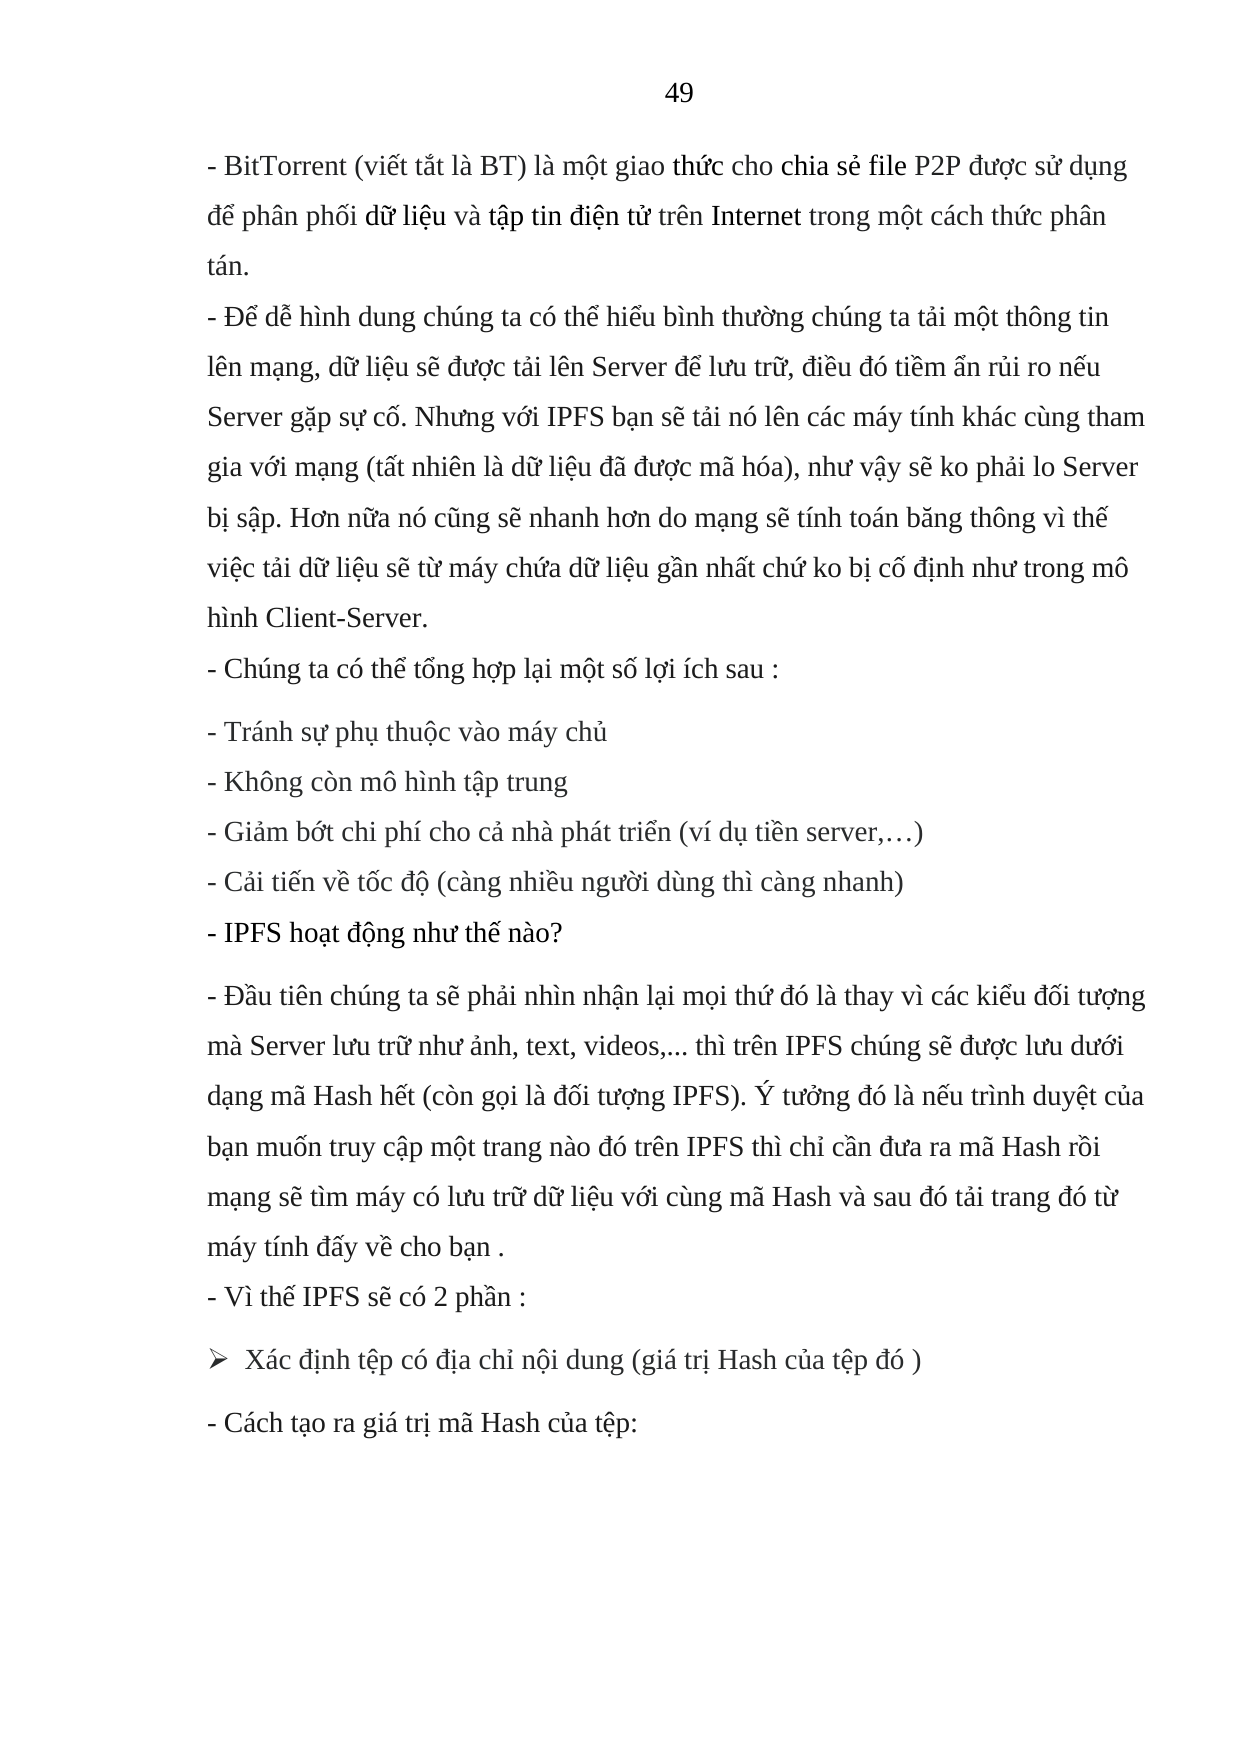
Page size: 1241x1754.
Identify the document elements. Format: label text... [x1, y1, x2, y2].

list BitTorrent (viết tắt là BT) là một giao thức cho chia sẻ file P2P được sử dụng để phân phối dữ liệu và tập tin điện tử trên Internet trong một cách thức phân tán. [207, 148, 1152, 282]
list IPFS hoạt động như thế nào? [207, 915, 1152, 948]
list Vì thế IPFS sẽ có 2 phần : [207, 1279, 1152, 1313]
list Tránh sự phụ thuộc vào máy chủ [207, 714, 1152, 747]
list Cách tạo ra giá trị mã Hash của tệp: [207, 1405, 1152, 1439]
list Giảm bớt chi phí cho cả nhà phát triển (ví dụ tiền server,…) [207, 814, 1152, 848]
list Không còn mô hình tập trung [207, 764, 1152, 797]
list Cải tiến về tốc độ (càng nhiều người dùng thì càng nhanh) [207, 864, 1152, 898]
list Chúng ta có thể tổng hợp lại một số lợi ích sau : [207, 651, 1152, 684]
list Để dễ hình dung chúng ta có thể hiểu bình thường chúng ta tải một thông tin lên mạng, dữ liệu sẽ được tải lên Server để lưu trữ, điều đó tiềm ẩn rủi ro nếu Server gặp sự cố. Nhưng với IPFS bạn sẽ tải nó lên các máy tính khác cùng tham gia với mạng (tất nhiên là dữ liệu đã được mã hóa), như vậy sẽ ko phải lo Server bị sập. Hơn nữa nó cũng sẽ nhanh hơn do mạng sẽ tính toán băng thông vì thế việc tải dữ liệu sẽ từ máy chứa dữ liệu gần nhất chứ ko bị cố định như trong mô hình Client-Server. [207, 299, 1152, 634]
list Đầu tiên chúng ta sẽ phải nhìn nhận lại mọi thứ đó là thay vì các kiểu đối tượng mà Server lưu trữ như ảnh, text, videos,... thì trên IPFS chúng sẽ được lưu dưới dạng mã Hash hết (còn gọi là đối tượng IPFS). Ý tưởng đó là nếu trình duyệt của bạn muốn truy cập một trang nào đó trên IPFS thì chỉ cần đưa ra mã Hash rồi mạng sẽ tìm máy có lưu trữ dữ liệu với cùng mã Hash và sau đó tải trang đó từ máy tính đấy về cho bạn . [207, 978, 1152, 1263]
list Xác định tệp có địa chỉ nội dung (giá trị Hash của tệp đó ) [207, 1342, 1152, 1376]
